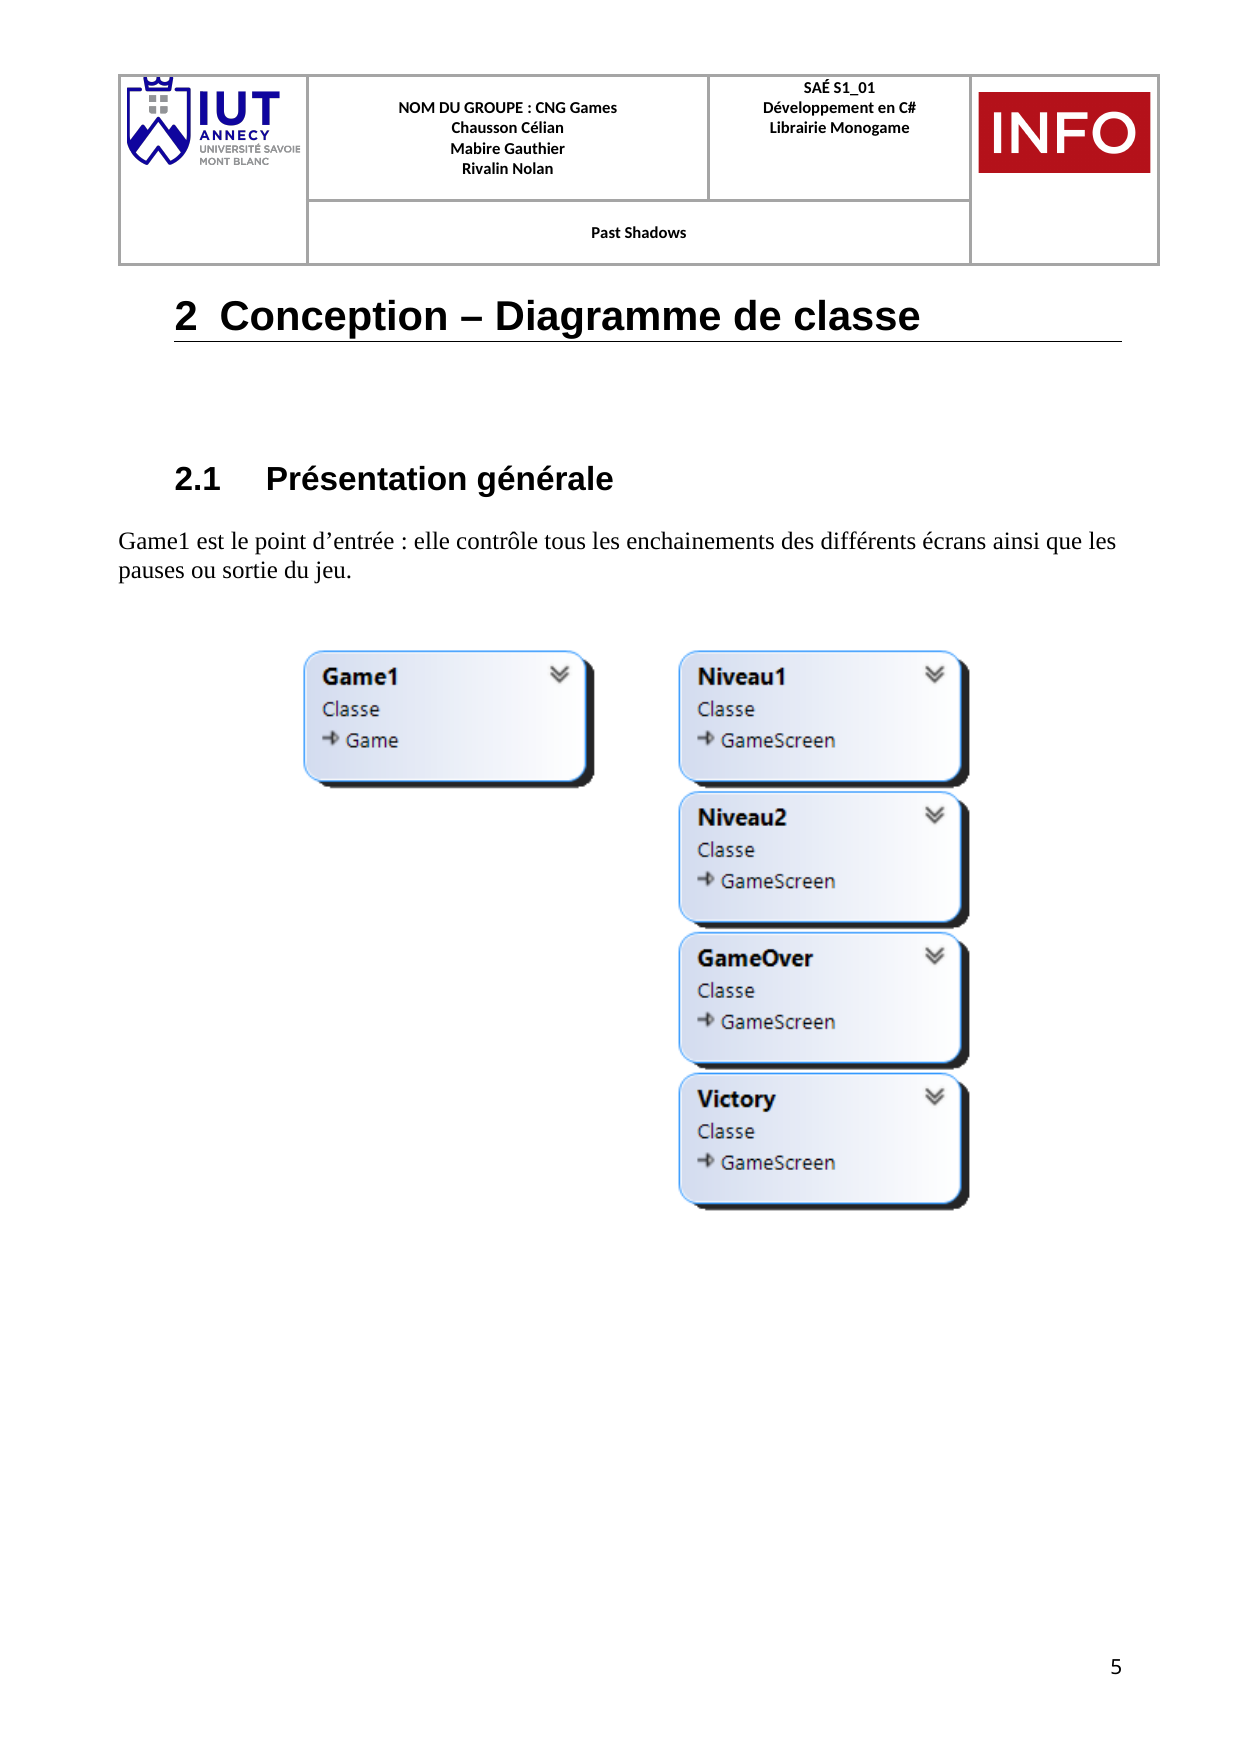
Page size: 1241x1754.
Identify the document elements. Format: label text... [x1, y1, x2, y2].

subtitle Présentation générale [174, 459, 1122, 498]
subtitle Conception – Diagramme de classe [174, 291, 1122, 341]
text Game1 est le point d’entrée : elle contrôle tous les enchainements des différents écrans ainsi que les pauses ou sortie du jeu. [118, 526, 1122, 584]
picture [127, 77, 301, 165]
picture [978, 92, 1151, 173]
picture [285, 632, 976, 1217]
